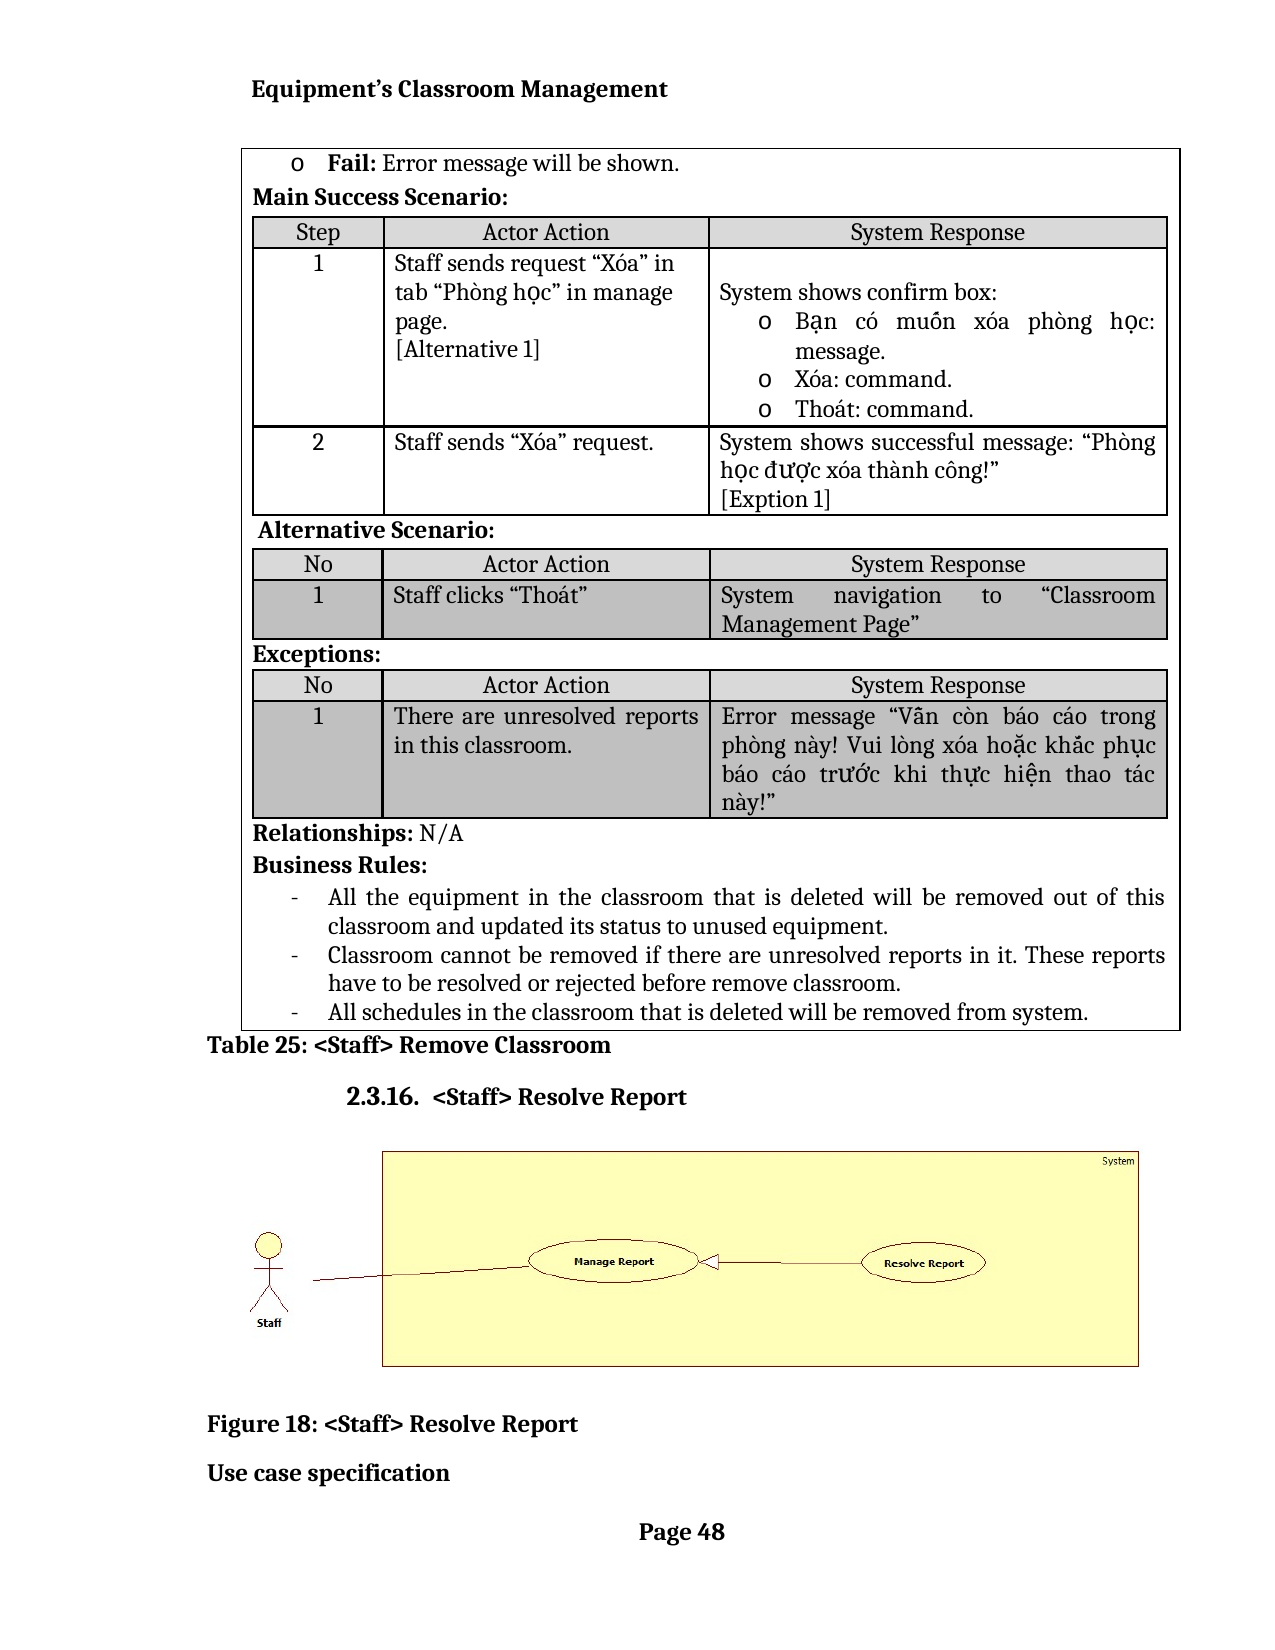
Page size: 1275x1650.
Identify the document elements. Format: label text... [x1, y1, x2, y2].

picture [206, 1132, 1157, 1385]
list <Staff> Resolve Report [346, 1081, 1157, 1112]
text Use case specification [207, 1459, 1157, 1488]
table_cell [242, 149, 1179, 1030]
